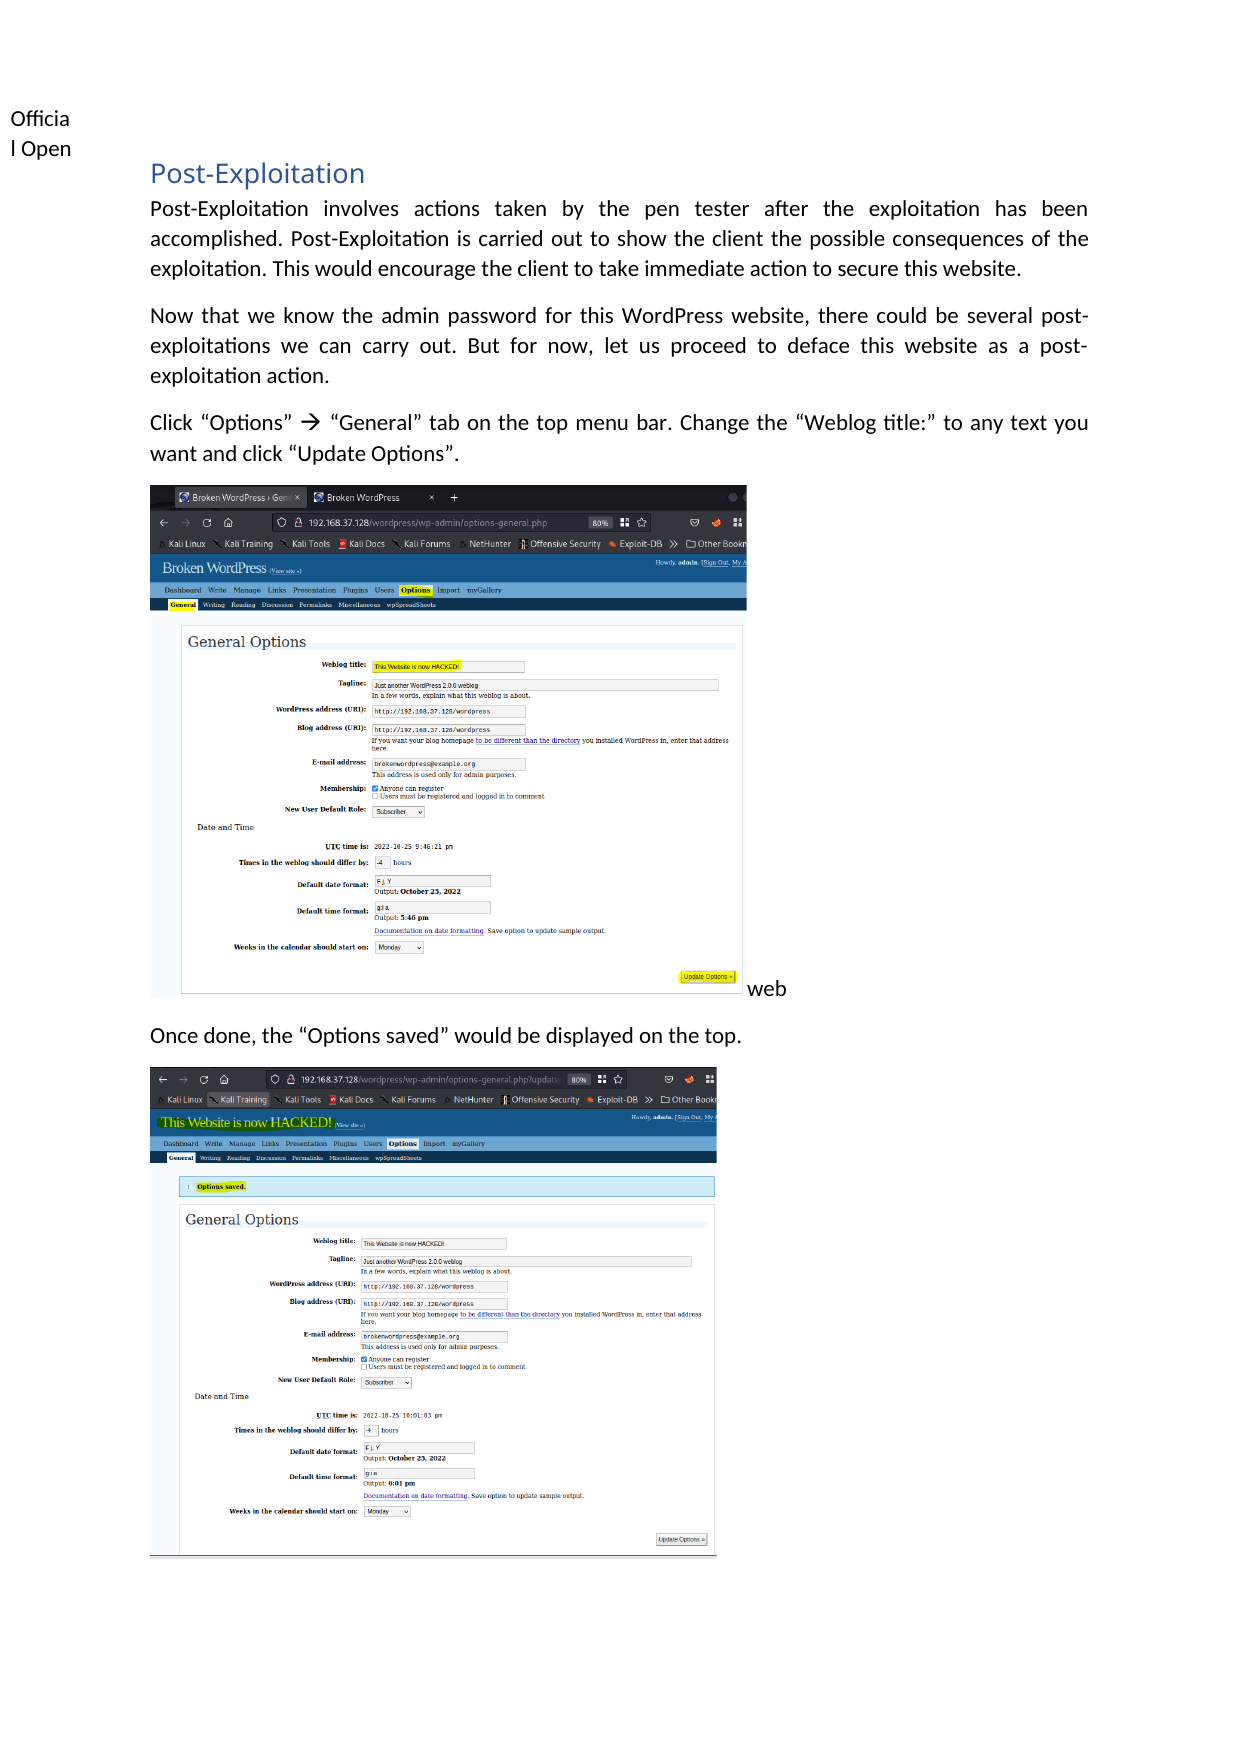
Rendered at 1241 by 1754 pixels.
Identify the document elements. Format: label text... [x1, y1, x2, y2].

picture [150, 1067, 717, 1559]
text Once done, the “Options saved” would be displayed on the top. [150, 1021, 1090, 1049]
picture [150, 485, 747, 997]
subtitle Post-Exploitation [150, 154, 1090, 191]
text Post-Exploitation involves actions taken by the pen tester after the exploitation has been accomplished. Post-Exploitation is carried out to show the client the possible consequences of the exploitation. This would encourage the client to take immediate action to secure this website. [150, 194, 1090, 282]
text Click “Options” “General” tab on the top menu bar. Change the “Weblog title:” to any text you want and click “Update Options”. [150, 408, 1090, 467]
text Now that we know the admin password for this WordPress website, there could be several post-exploitations we can carry out. But for now, let us proceed to deface this website as a post-exploitation action. [150, 301, 1090, 390]
